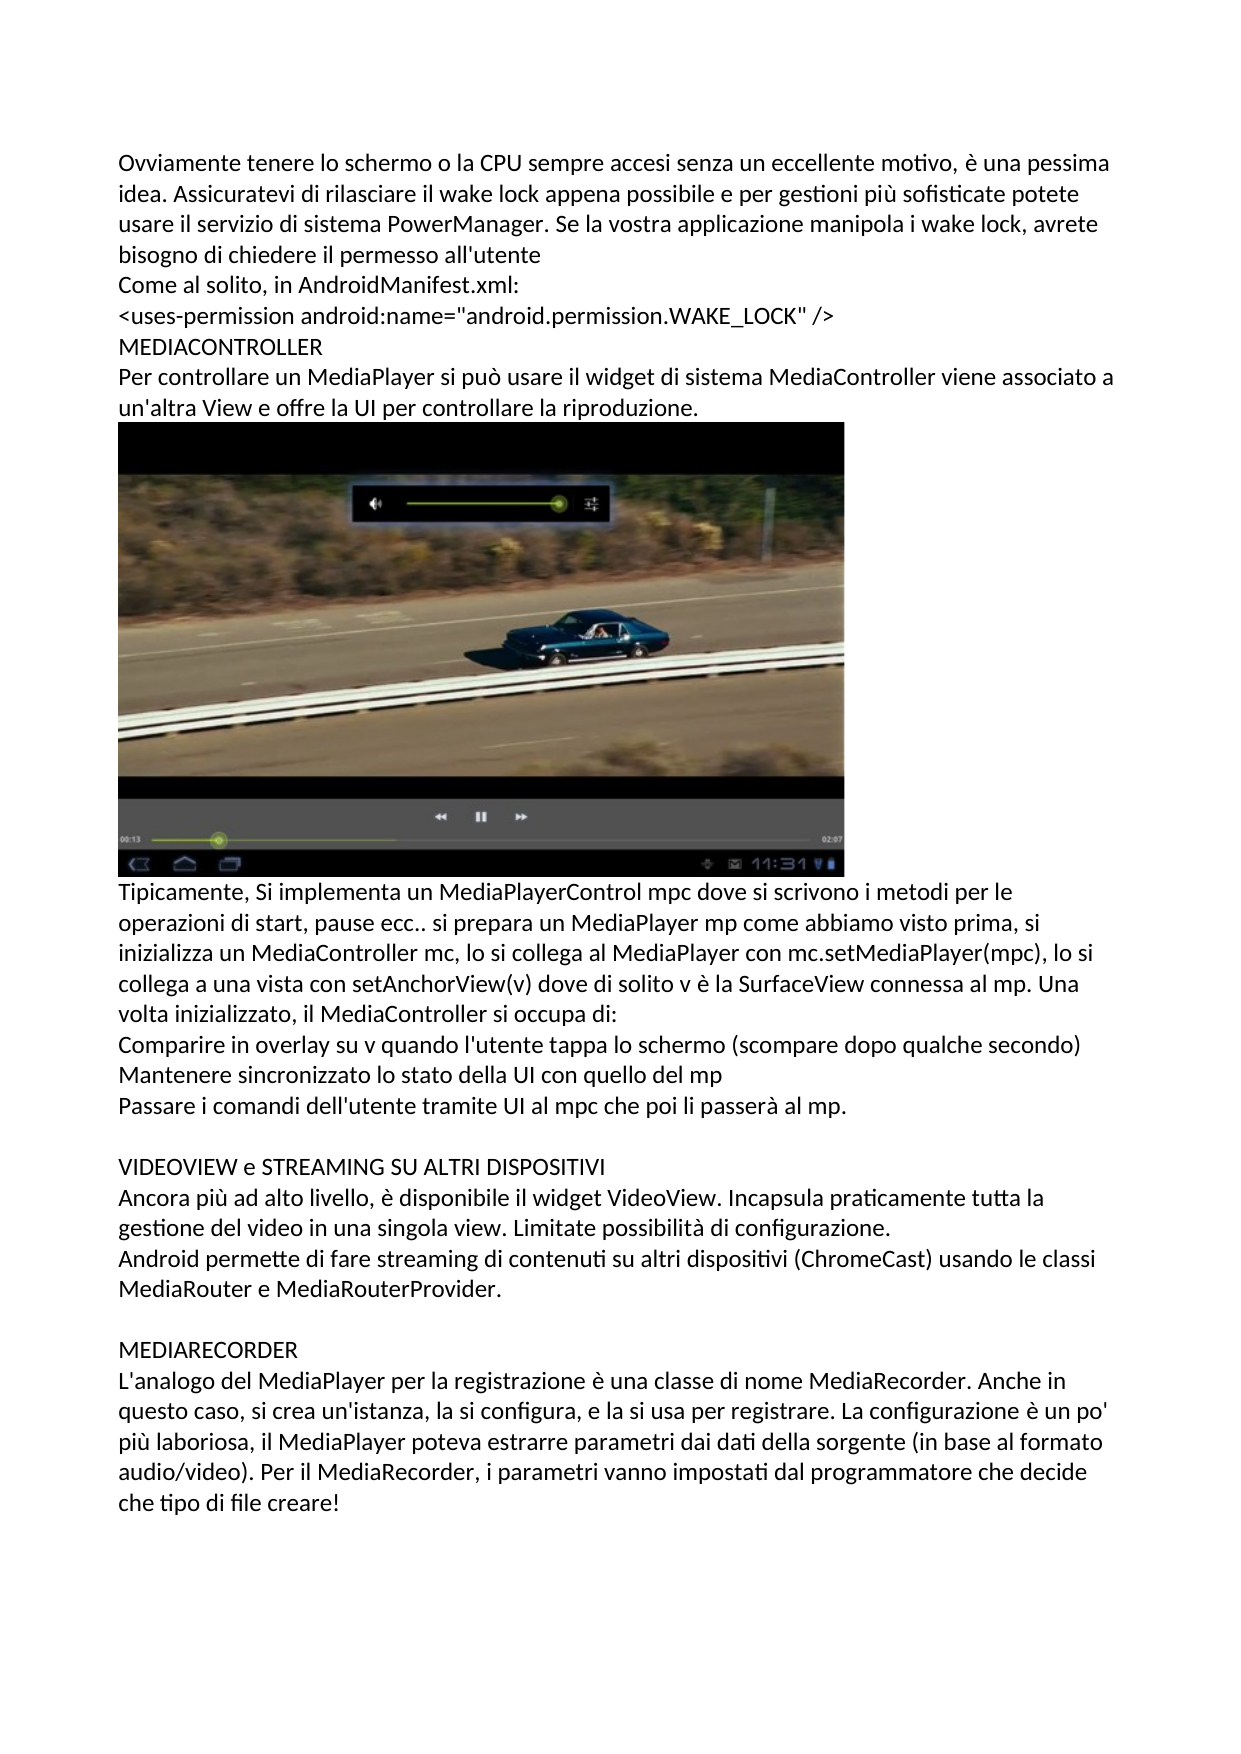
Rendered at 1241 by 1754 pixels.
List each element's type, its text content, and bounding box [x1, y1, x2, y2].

text <uses-permission android:name="android.permission.WAKE_LOCK" /> [118, 300, 1122, 331]
text Per controllare un MediaPlayer si può usare il widget di sistema MediaController viene associato a un'altra View e offre la UI per controllare la riproduzione. [118, 361, 1122, 422]
text Tipicamente, Si implementa un MediaPlayerControl mpc dove si scrivono i metodi per le operazioni di start, pause ecc.. si prepara un MediaPlayer mp come abbiamo visto prima, si inizializza un MediaController mc, lo si collega al MediaPlayer con mc.setMediaPlayer(mpc), lo si collega a una vista con setAnchorView(v) dove di solito v è la SurfaceView connessa al mp. Una volta inizializzato, il MediaController si occupa di: [118, 877, 1122, 1029]
text Come al solito, in AndroidManifest.xml: [118, 270, 1122, 300]
text VIDEOVIEW e STREAMING SU ALTRI DISPOSITIVI [118, 1151, 1122, 1182]
text MEDIACONTROLLER [118, 331, 1122, 361]
text Android permette di fare streaming di contenuti su altri dispositivi (ChromeCast) usando le classi MediaRouter e MediaRouterProvider. [118, 1243, 1122, 1304]
picture [118, 422, 845, 877]
text Ovviamente tenere lo schermo o la CPU sempre accesi senza un eccellente motivo, è una pessima idea. Assicuratevi di rilasciare il wake lock appena possibile e per gestioni più sofisticate potete usare il servizio di sistema PowerManager. Se la vostra applicazione manipola i wake lock, avrete bisogno di chiedere il permesso all'utente [118, 148, 1122, 270]
text Passare i comandi dell'utente tramite UI al mpc che poi li passerà al mp. [118, 1090, 1122, 1121]
text Ancora più ad alto livello, è disponibile il widget VideoView. Incapsula praticamente tutta la gestione del video in una singola view. Limitate possibilità di configurazione. [118, 1182, 1122, 1243]
text L'analogo del MediaPlayer per la registrazione è una classe di nome MediaRecorder. Anche in questo caso, si crea un'istanza, la si configura, e la si usa per registrare. La configurazione è un po' più laboriosa, il MediaPlayer poteva estrarre parametri dai dati della sorgente (in base al formato audio/video). Per il MediaRecorder, i parametri vanno impostati dal programmatore che decide che tipo di file creare! [118, 1365, 1122, 1517]
text MEDIARECORDER [118, 1334, 1122, 1365]
text Comparire in overlay su v quando l'utente tappa lo schermo (scompare dopo qualche secondo) [118, 1029, 1122, 1060]
text Mantenere sincronizzato lo stato della UI con quello del mp [118, 1060, 1122, 1090]
